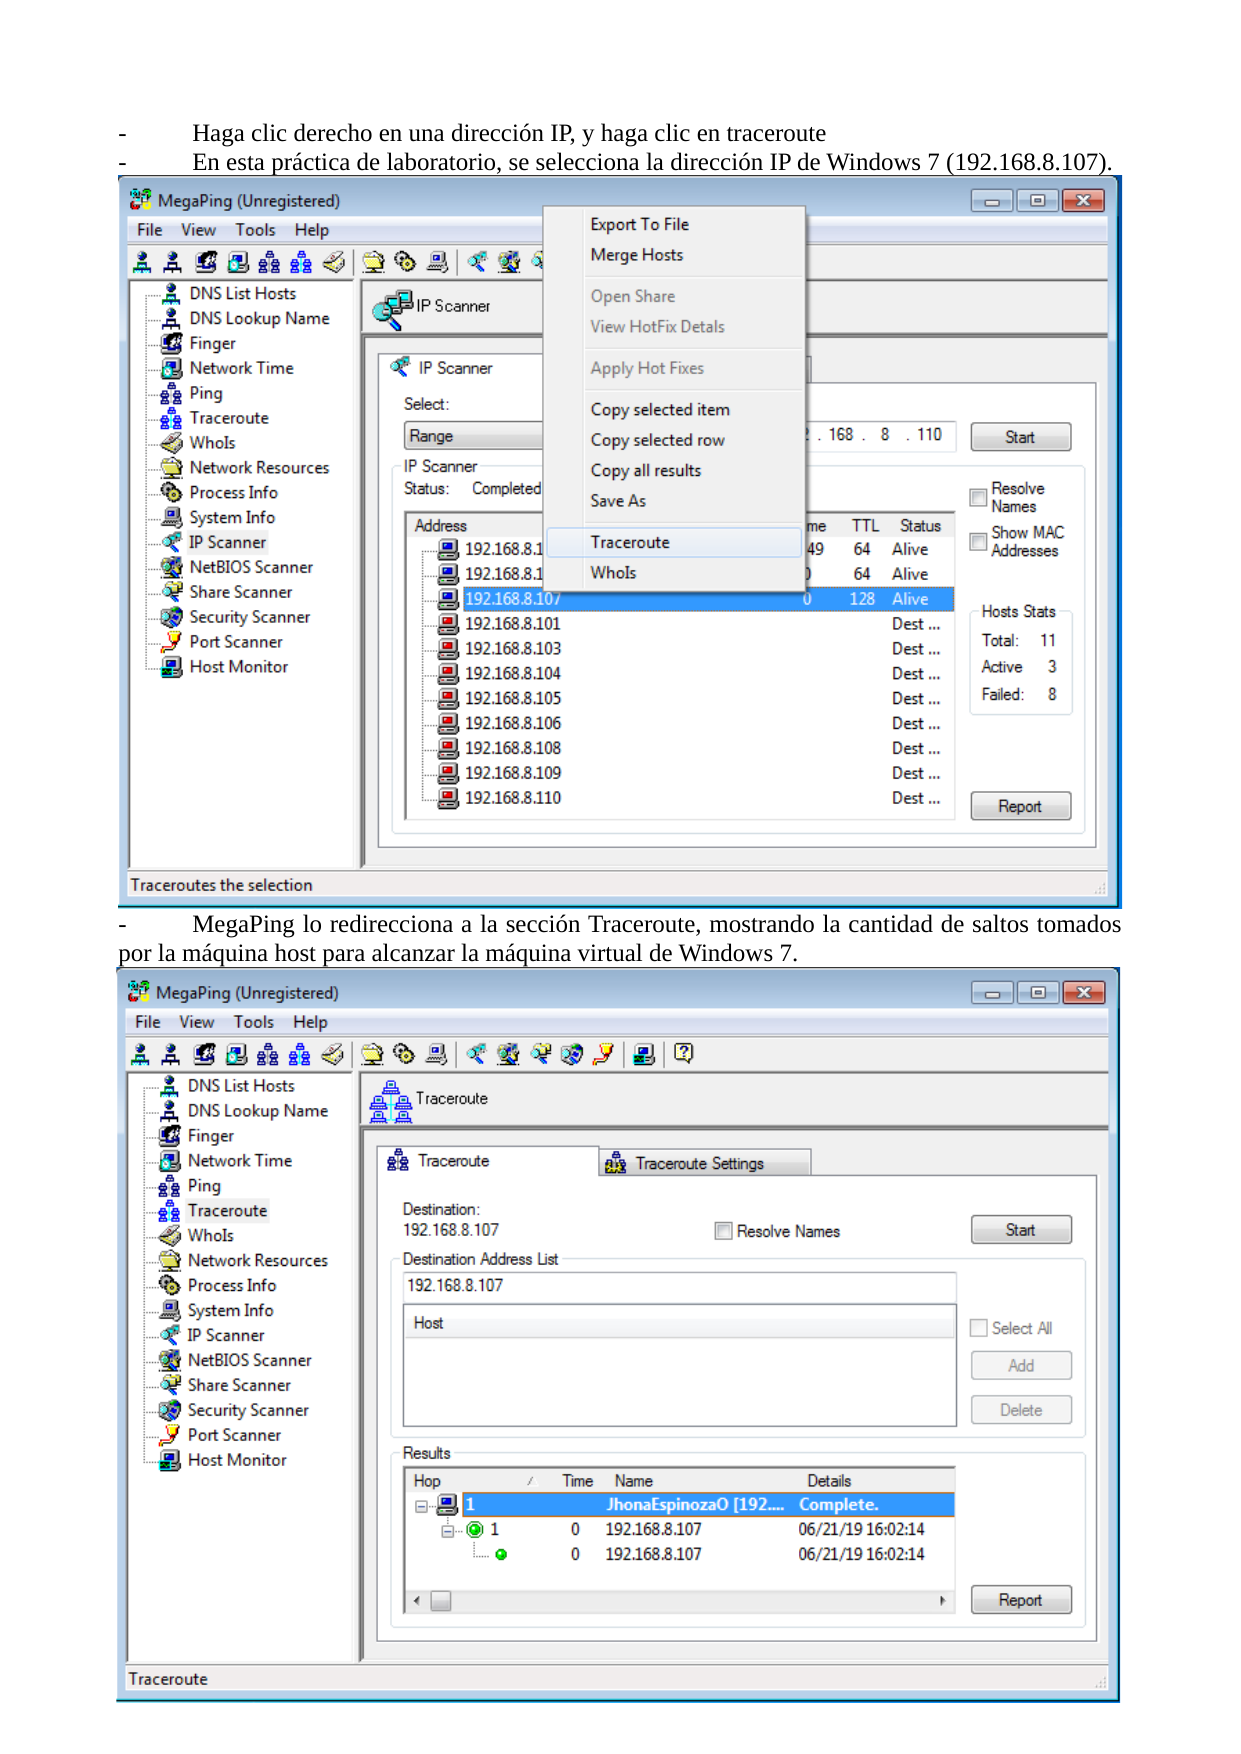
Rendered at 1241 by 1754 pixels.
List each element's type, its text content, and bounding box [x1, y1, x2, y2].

text - Haga clic derecho en una dirección IP, y haga clic en traceroute [118, 118, 1122, 147]
picture [116, 967, 1121, 1703]
text - MegaPing lo redirecciona a la sección Traceroute, mostrando la cantidad de saltos tomados por la máquina host para alcanzar la máquina virtual de Windows 7. [118, 909, 1122, 966]
picture [118, 175, 1123, 909]
text - En esta práctica de laboratorio, se selecciona la dirección IP de Windows 7 (192.168.8.107). [118, 147, 1122, 175]
